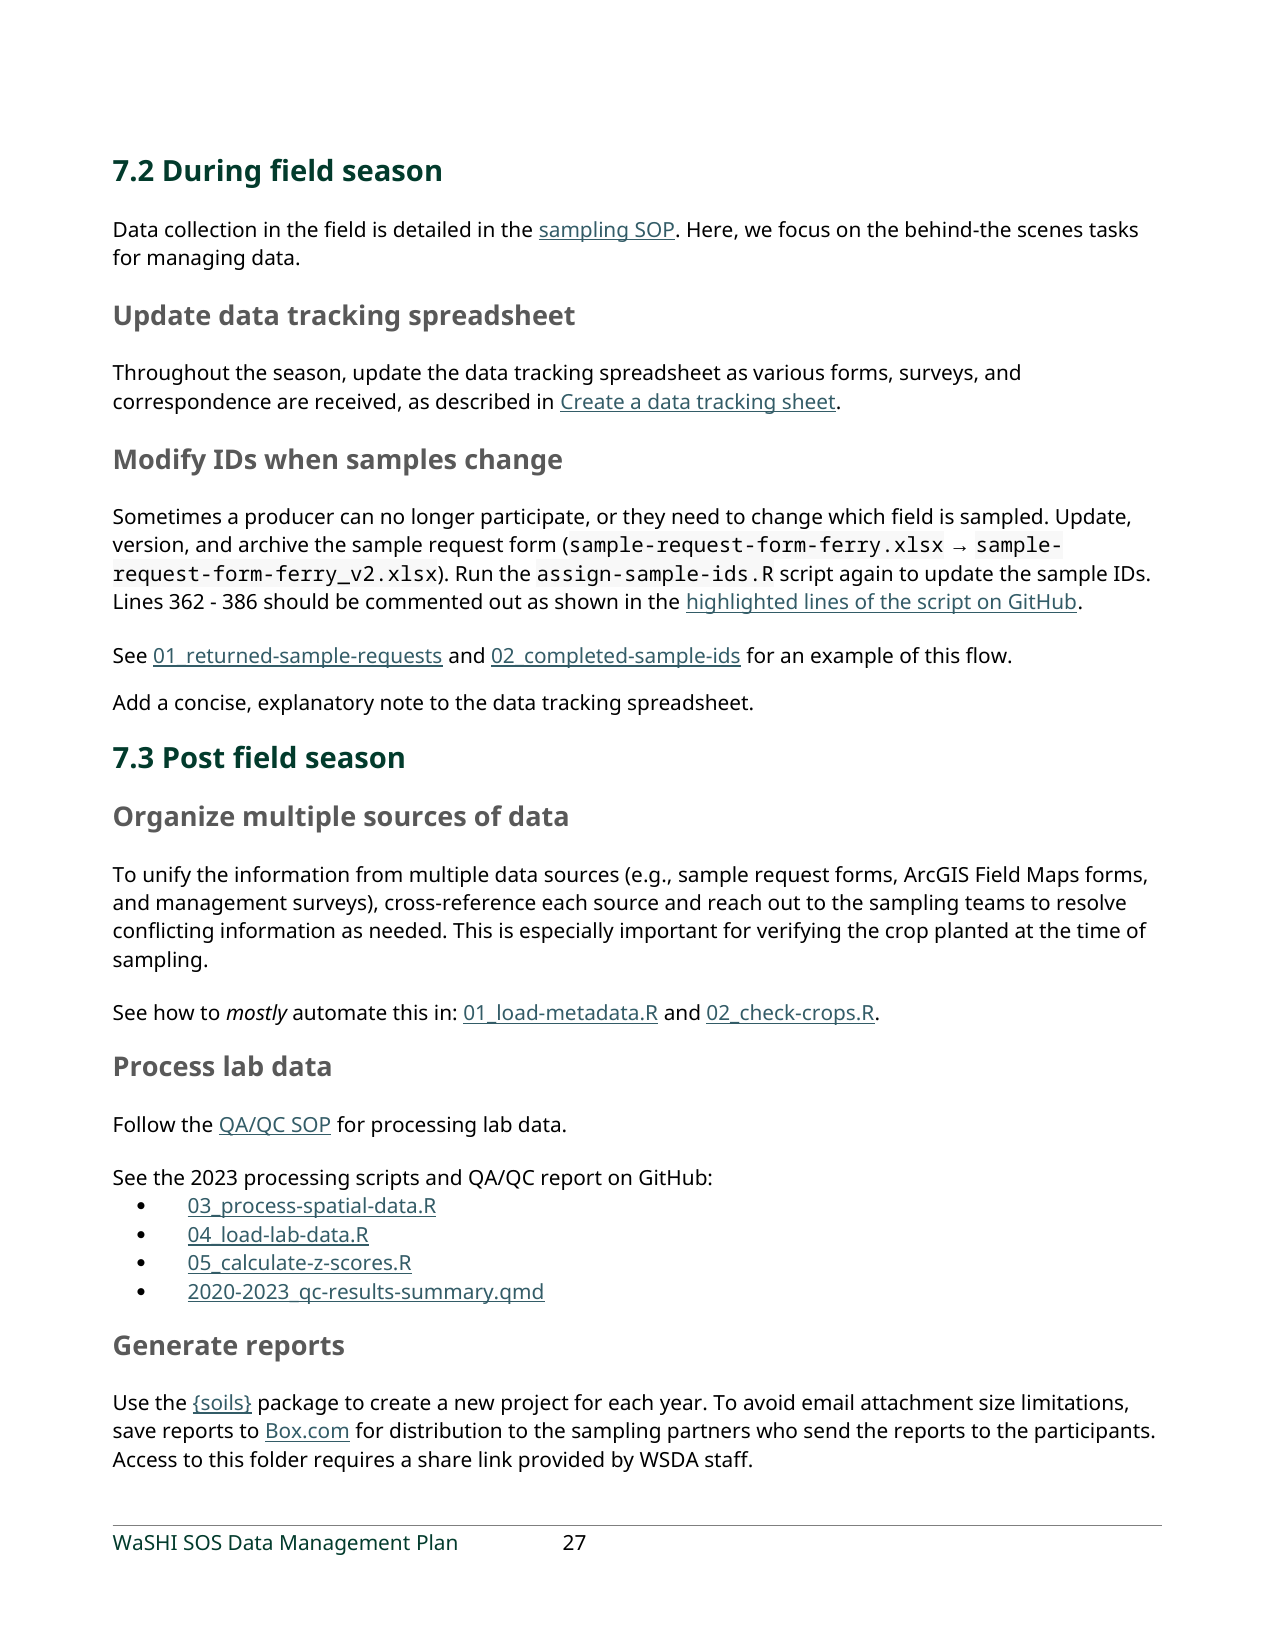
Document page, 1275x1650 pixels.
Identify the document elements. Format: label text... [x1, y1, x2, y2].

text See how to mostly automate this in: 01_load-metadata.R and 02_check-crops.R. [112, 998, 1162, 1027]
subtitle Organize multiple sources of data [112, 798, 1162, 835]
text Add a concise, explanatory note to the data tracking spreadsheet. [112, 688, 1162, 717]
text See the 2023 processing scripts and QA/QC report on GitHub: [112, 1163, 1162, 1192]
subtitle 7.3 Post field season [112, 737, 1162, 777]
subtitle Process lab data [112, 1048, 1162, 1085]
text Use the {soils} package to create a new project for each year. To avoid email attachment size limitations, save reports to Box.com for distribution to the sampling partners who send the reports to the participants. Access to this folder requires a share link provided by WSDA staff. [112, 1388, 1162, 1473]
subtitle Update data tracking spreadsheet [112, 297, 1162, 333]
list 03_process-spatial-data.R [137, 1192, 1162, 1220]
list 04_load-lab-data.R [137, 1220, 1162, 1248]
text Sometimes a producer can no longer participate, or they need to change which field is sampled. Update, version, and archive the sample request form (sample-request-form-ferry.xlsx → sample-request-form-ferry_v2.xlsx). Run the assign-sample-ids.R script again to update the sample IDs. Lines 362 - 386 should be commented out as shown in the highlighted lines of the script on GitHub. [112, 502, 1162, 616]
text To unify the information from multiple data sources (e.g., sample request forms, ArcGIS Field Maps forms, and management surveys), cross-reference each source and reach out to the sampling teams to resolve conflicting information as needed. This is especially important for verifying the crop planted at the time of sampling. [112, 860, 1162, 973]
list 2020-2023_qc-results-summary.qmd [137, 1277, 1162, 1305]
text Throughout the season, update the data tracking spreadsheet as various forms, surveys, and correspondence are received, as described in Create a data tracking sheet. [112, 358, 1162, 415]
subtitle Generate reports [112, 1326, 1162, 1363]
text See 01_returned-sample-requests and 02_completed-sample-ids for an example of this flow. [112, 641, 1162, 669]
text Follow the QA/QC SOP for processing lab data. [112, 1110, 1162, 1138]
list 05_calculate-z-scores.R [137, 1248, 1162, 1277]
subtitle 7.2 During field season [112, 150, 1162, 190]
text Data collection in the field is detailed in the sampling SOP. Here, we focus on the behind-the scenes tasks for managing data. [112, 215, 1162, 272]
subtitle Modify IDs when samples change [112, 440, 1162, 477]
